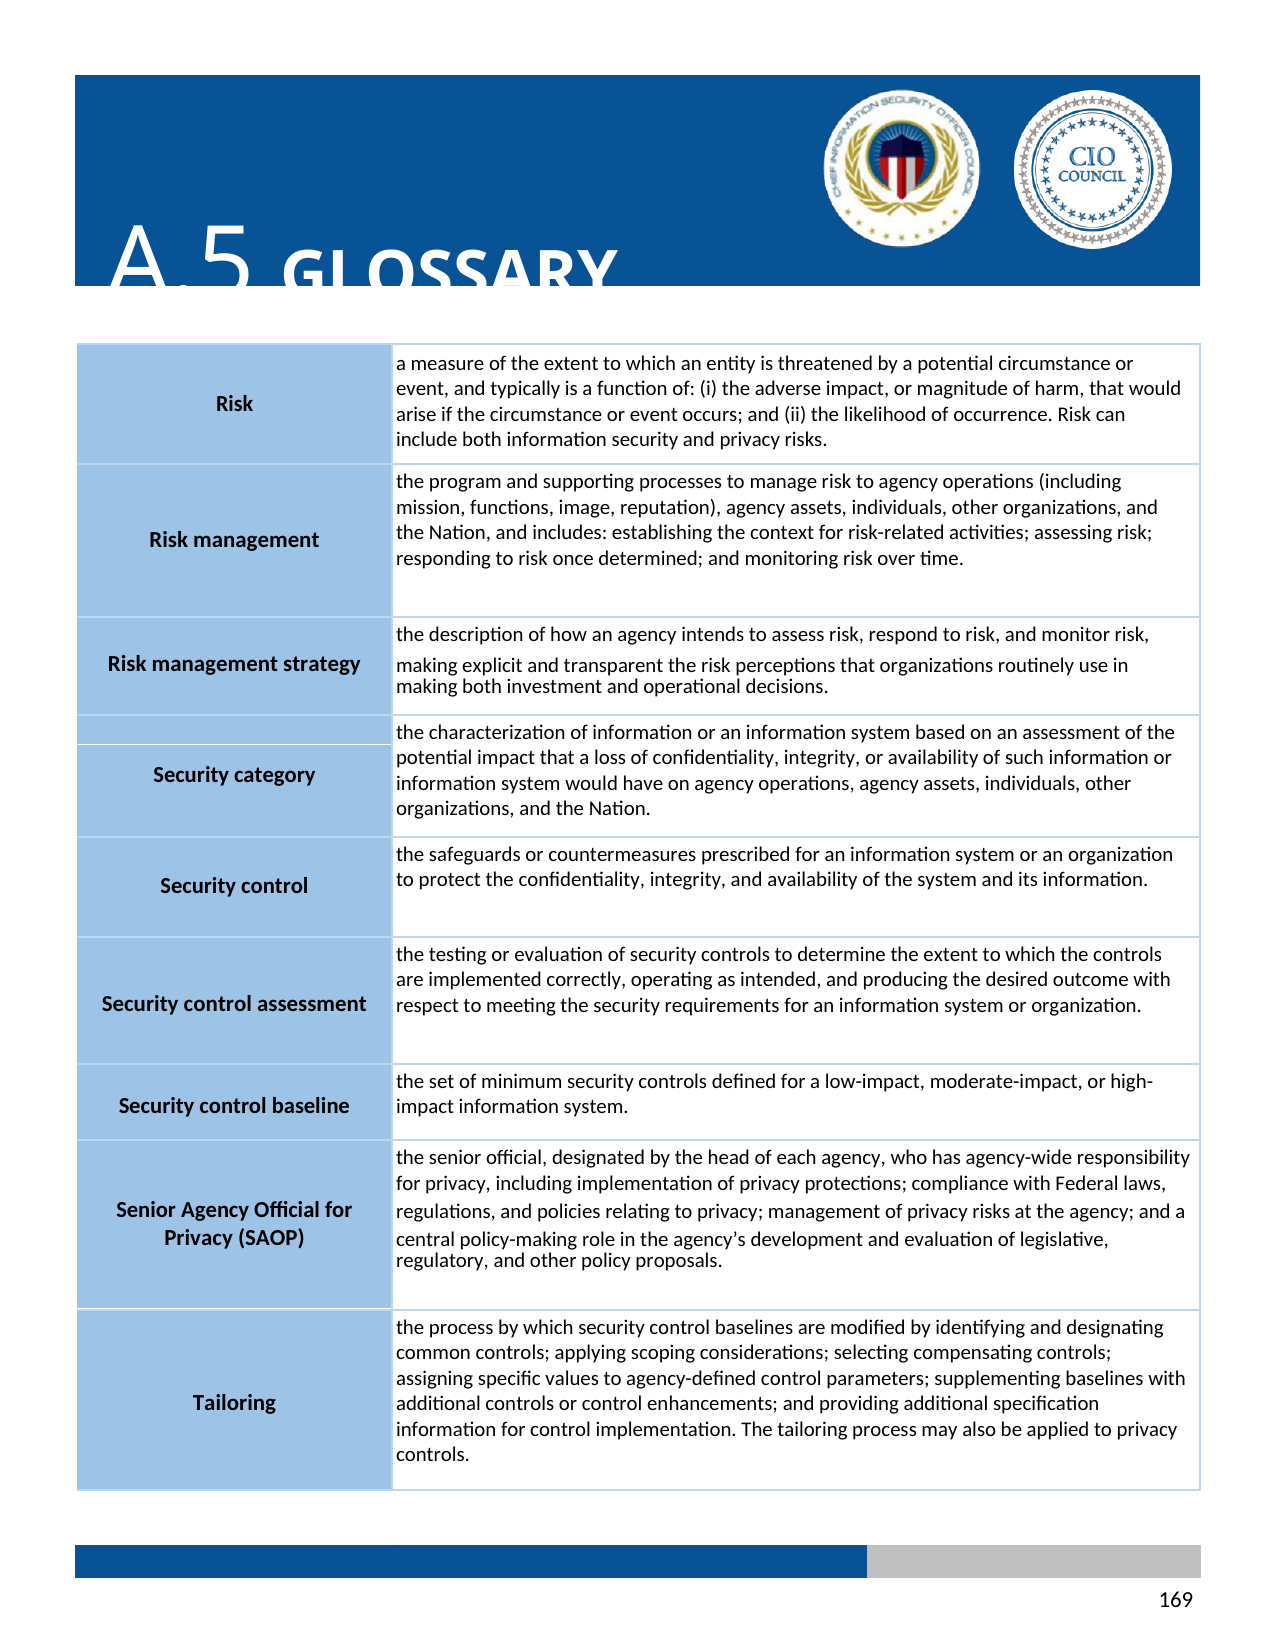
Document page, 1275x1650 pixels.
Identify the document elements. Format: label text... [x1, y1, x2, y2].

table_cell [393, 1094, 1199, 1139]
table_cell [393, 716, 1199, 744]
picture [75, 75, 1200, 286]
text A.5 GLOSSARY [106, 191, 1200, 327]
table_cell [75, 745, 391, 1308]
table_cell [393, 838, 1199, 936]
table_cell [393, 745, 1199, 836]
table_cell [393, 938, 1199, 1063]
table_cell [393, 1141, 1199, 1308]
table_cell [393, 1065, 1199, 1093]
text 169 [1158, 1585, 1200, 1613]
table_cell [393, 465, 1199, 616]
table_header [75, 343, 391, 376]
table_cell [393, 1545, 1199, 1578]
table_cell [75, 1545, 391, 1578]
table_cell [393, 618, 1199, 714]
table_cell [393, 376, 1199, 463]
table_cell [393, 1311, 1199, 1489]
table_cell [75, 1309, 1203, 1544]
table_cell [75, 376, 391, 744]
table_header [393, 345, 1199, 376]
